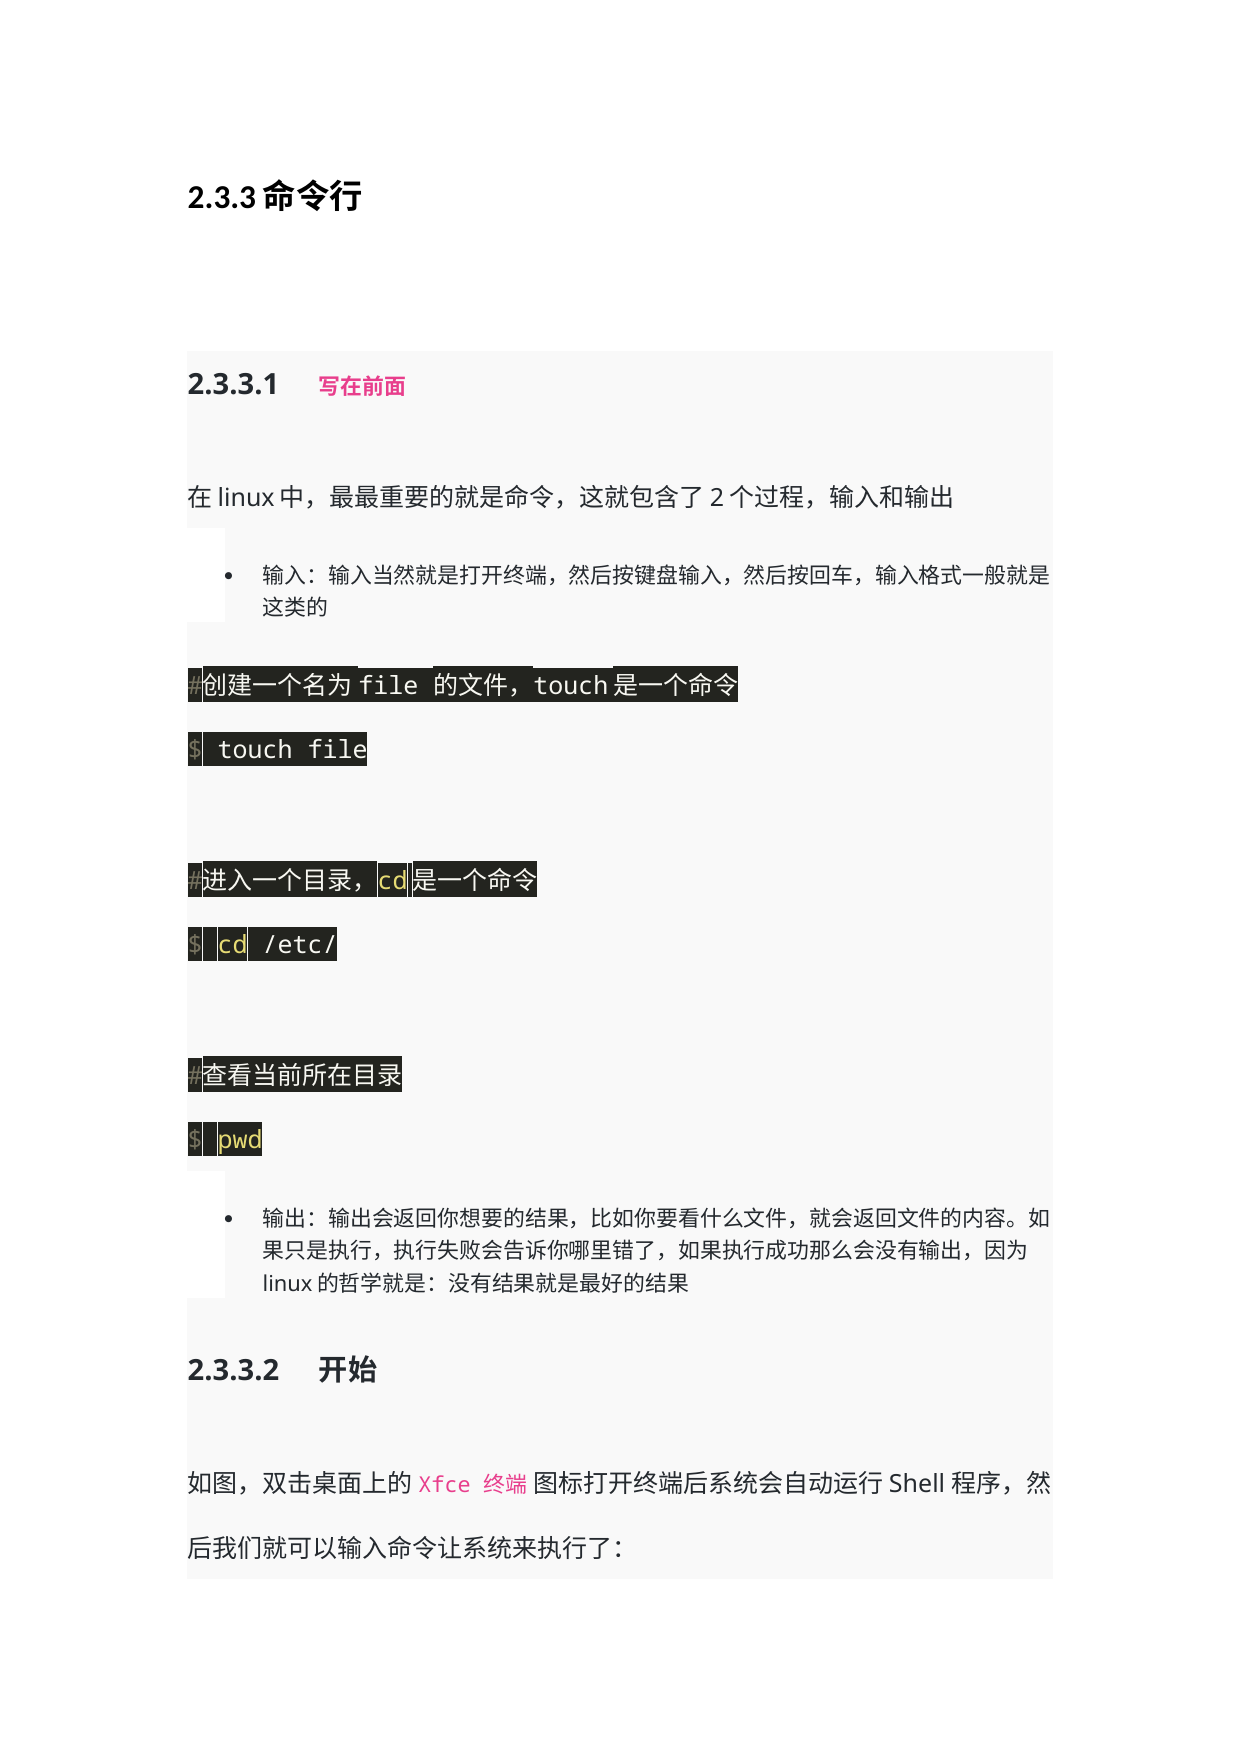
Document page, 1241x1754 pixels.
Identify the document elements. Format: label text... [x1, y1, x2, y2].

list 输入：输入当然就是打开终端，然后按键盘输入，然后按回车，输入格式一般就是这类的 [225, 557, 1053, 622]
text 在linux中，最最重要的就是命令，这就包含了2个过程，输入和输出 [187, 463, 1053, 528]
text 如图，双击桌面上的 Xfce 终端 图标打开终端后系统会自动运行 Shell 程序，然后我们就可以输入命令让系统来执行了： [187, 1449, 1053, 1579]
subtitle 命令行 [187, 162, 1053, 227]
text $ touch file [187, 716, 1053, 781]
subtitle 开始 [187, 1336, 1053, 1401]
text #进入一个目录，cd是一个命令 [187, 846, 1053, 911]
text #查看当前所在目录 [187, 1041, 1053, 1106]
text $ pwd [187, 1106, 1053, 1171]
text #创建一个名为 file 的文件，touch是一个命令 [187, 651, 1053, 716]
list 输出：输出会返回你想要的结果，比如你要看什么文件，就会返回文件的内容。如果只是执行，执行失败会告诉你哪里错了，如果执行成功那么会没有输出，因为linux的哲学就是：没有结果就是最好的结果 [225, 1201, 1053, 1298]
subtitle 写在前面 [187, 351, 1053, 416]
text $ cd /etc/ [187, 911, 1053, 976]
